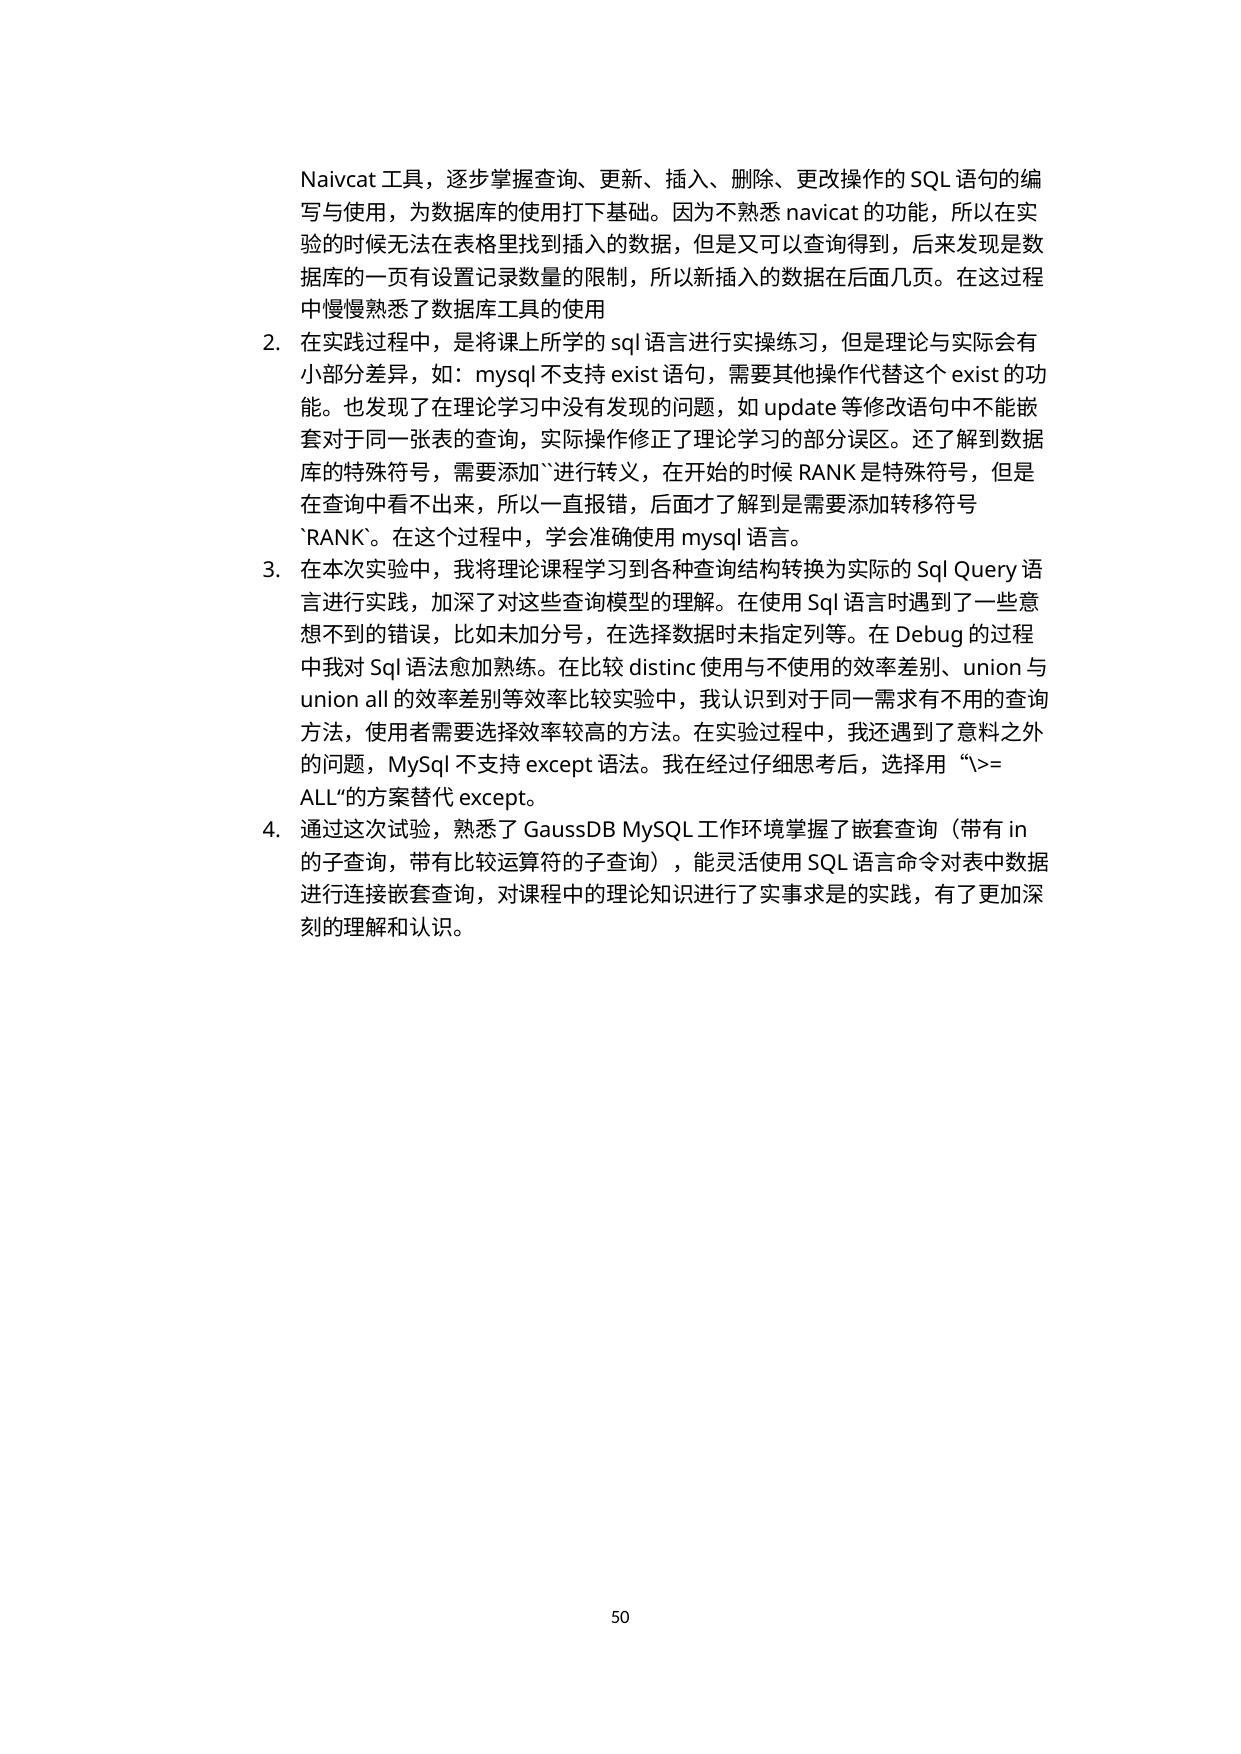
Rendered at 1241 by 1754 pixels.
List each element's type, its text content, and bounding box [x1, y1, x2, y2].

list 在实践过程中，是将课上所学的sql语言进行实操练习，但是理论与实际会有小部分差异，如：mysql不支持exist语句，需要其他操作代替这个exist的功能。也发现了在理论学习中没有发现的问题，如update等修改语句中不能嵌套对于同一张表的查询，实际操作修正了理论学习的部分误区。还了解到数据库的特殊符号，需要添加``进行转义，在开始的时候RANK是特殊符号，但是在查询中看不出来，所以一直报错，后面才了解到是需要添加转移符号`RANK`。在这个过程中，学会准确使用mysql语言。 [262, 324, 1053, 552]
list 在本次实验中，我将理论课程学习到各种查询结构转换为实际的Sql Query语言进行实践，加深了对这些查询模型的理解。在使用Sql语言时遇到了一些意想不到的错误，比如未加分号，在选择数据时未指定列等。在Debug的过程中我对Sql语法愈加熟练。在比较distinc使用与不使用的效率差别、union与union all的效率差别等效率比较实验中，我认识到对于同一需求有不用的查询方法，使用者需要选择效率较高的方法。在实验过程中，我还遇到了意料之外的问题，MySql 不支持except语法。我在经过仔细思考后，选择用“\>= ALL“的方案替代except。 [262, 552, 1053, 812]
list 通过这次试验，熟悉了GaussDB MySQL工作环境掌握了嵌套查询（带有in 的子查询，带有比较运算符的子查询），能灵活使用SQL语言命令对表中数据进行连接嵌套查询，对课程中的理论知识进行了实事求是的实践，有了更加深刻的理解和认识。 [262, 812, 1053, 942]
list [262, 162, 1053, 324]
